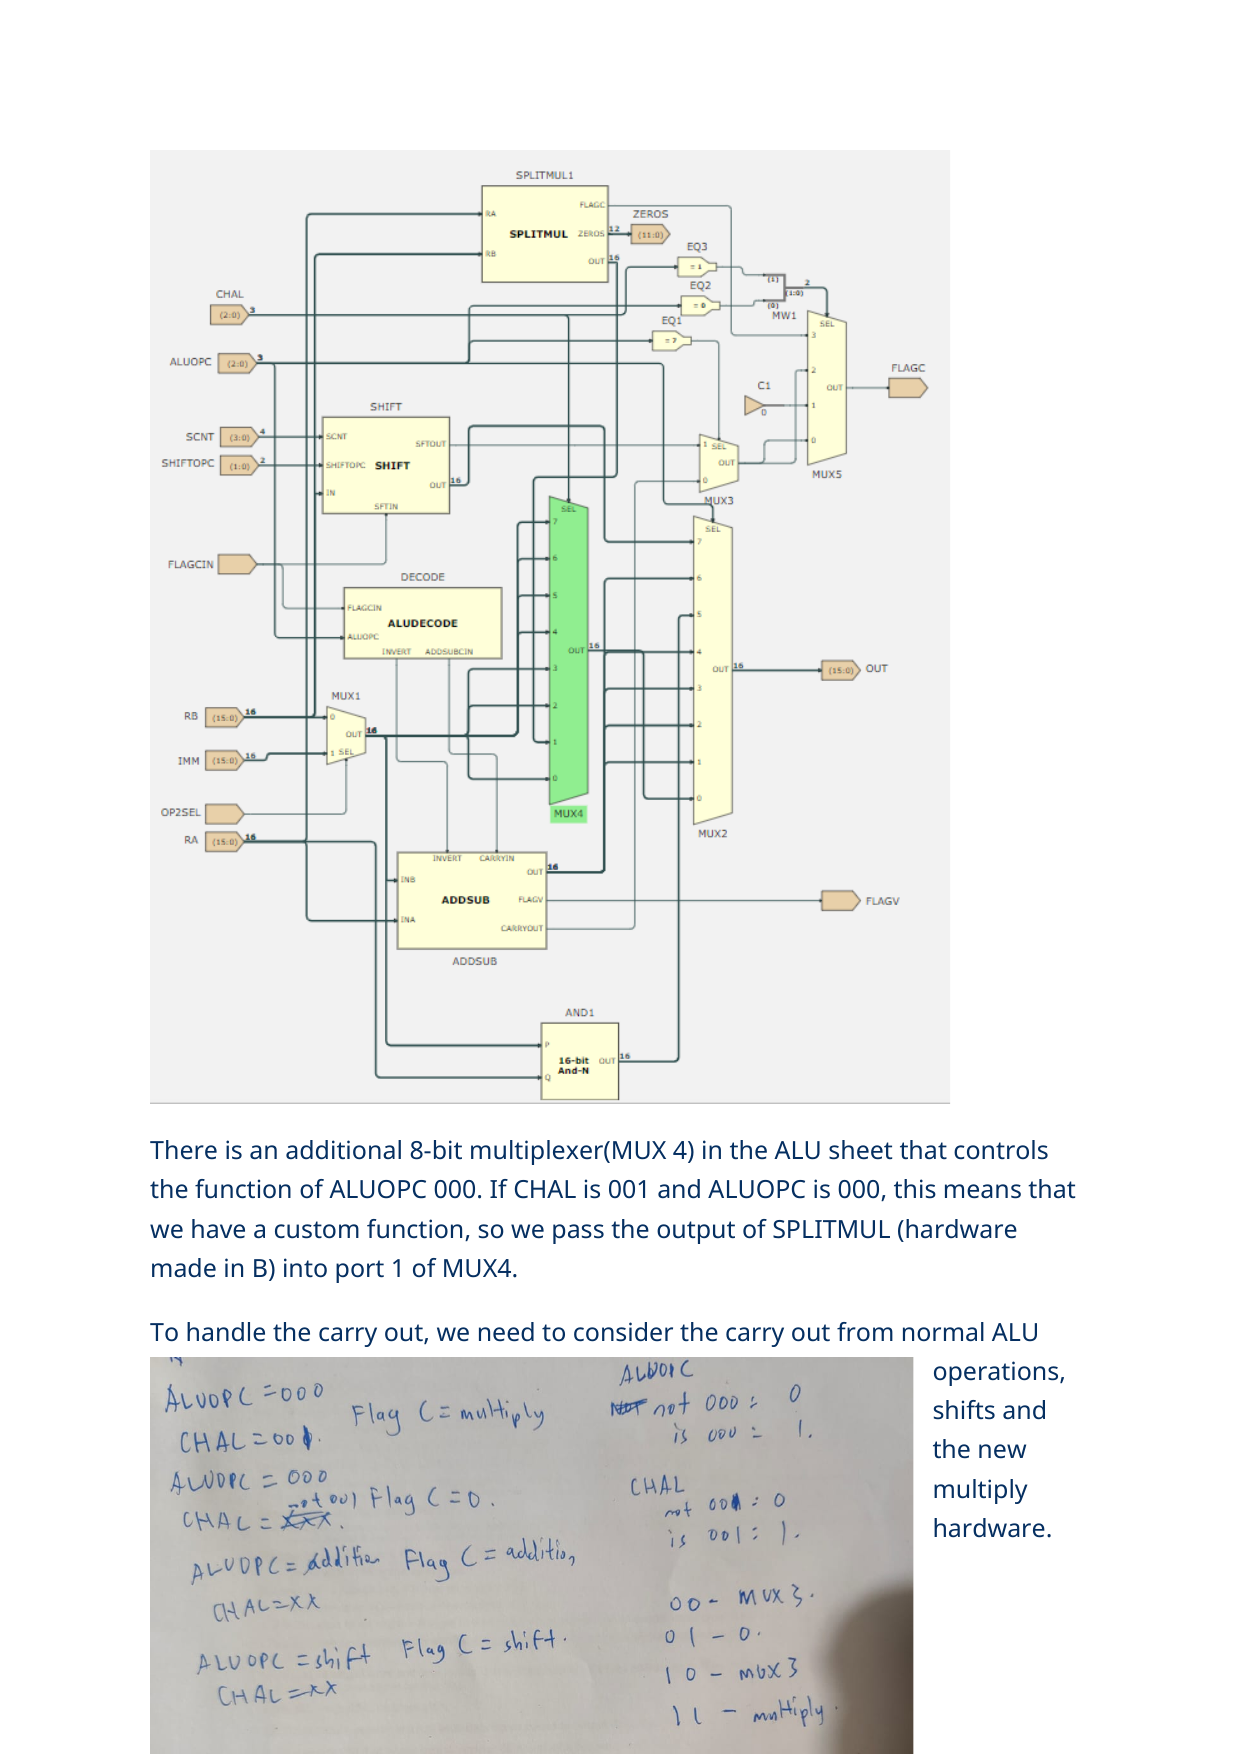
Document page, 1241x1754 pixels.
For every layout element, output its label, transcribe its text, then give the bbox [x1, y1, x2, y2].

text To handle the carry out, we need to consider the carry out from normal ALU operations, shifts and the new multiply hardware. [150, 1315, 1090, 1544]
text There is an additional 8-bit multiplexer(MUX 4) in the ALU sheet that controls the function of ALUOPC 000. If CHAL is 001 and ALUOPC is 000, this means that we have a custom function, so we pass the output of SPLITMUL (hardware made in B) into port 1 of MUX4. [150, 1133, 1090, 1284]
picture [150, 1357, 914, 1754]
picture [150, 150, 951, 1104]
